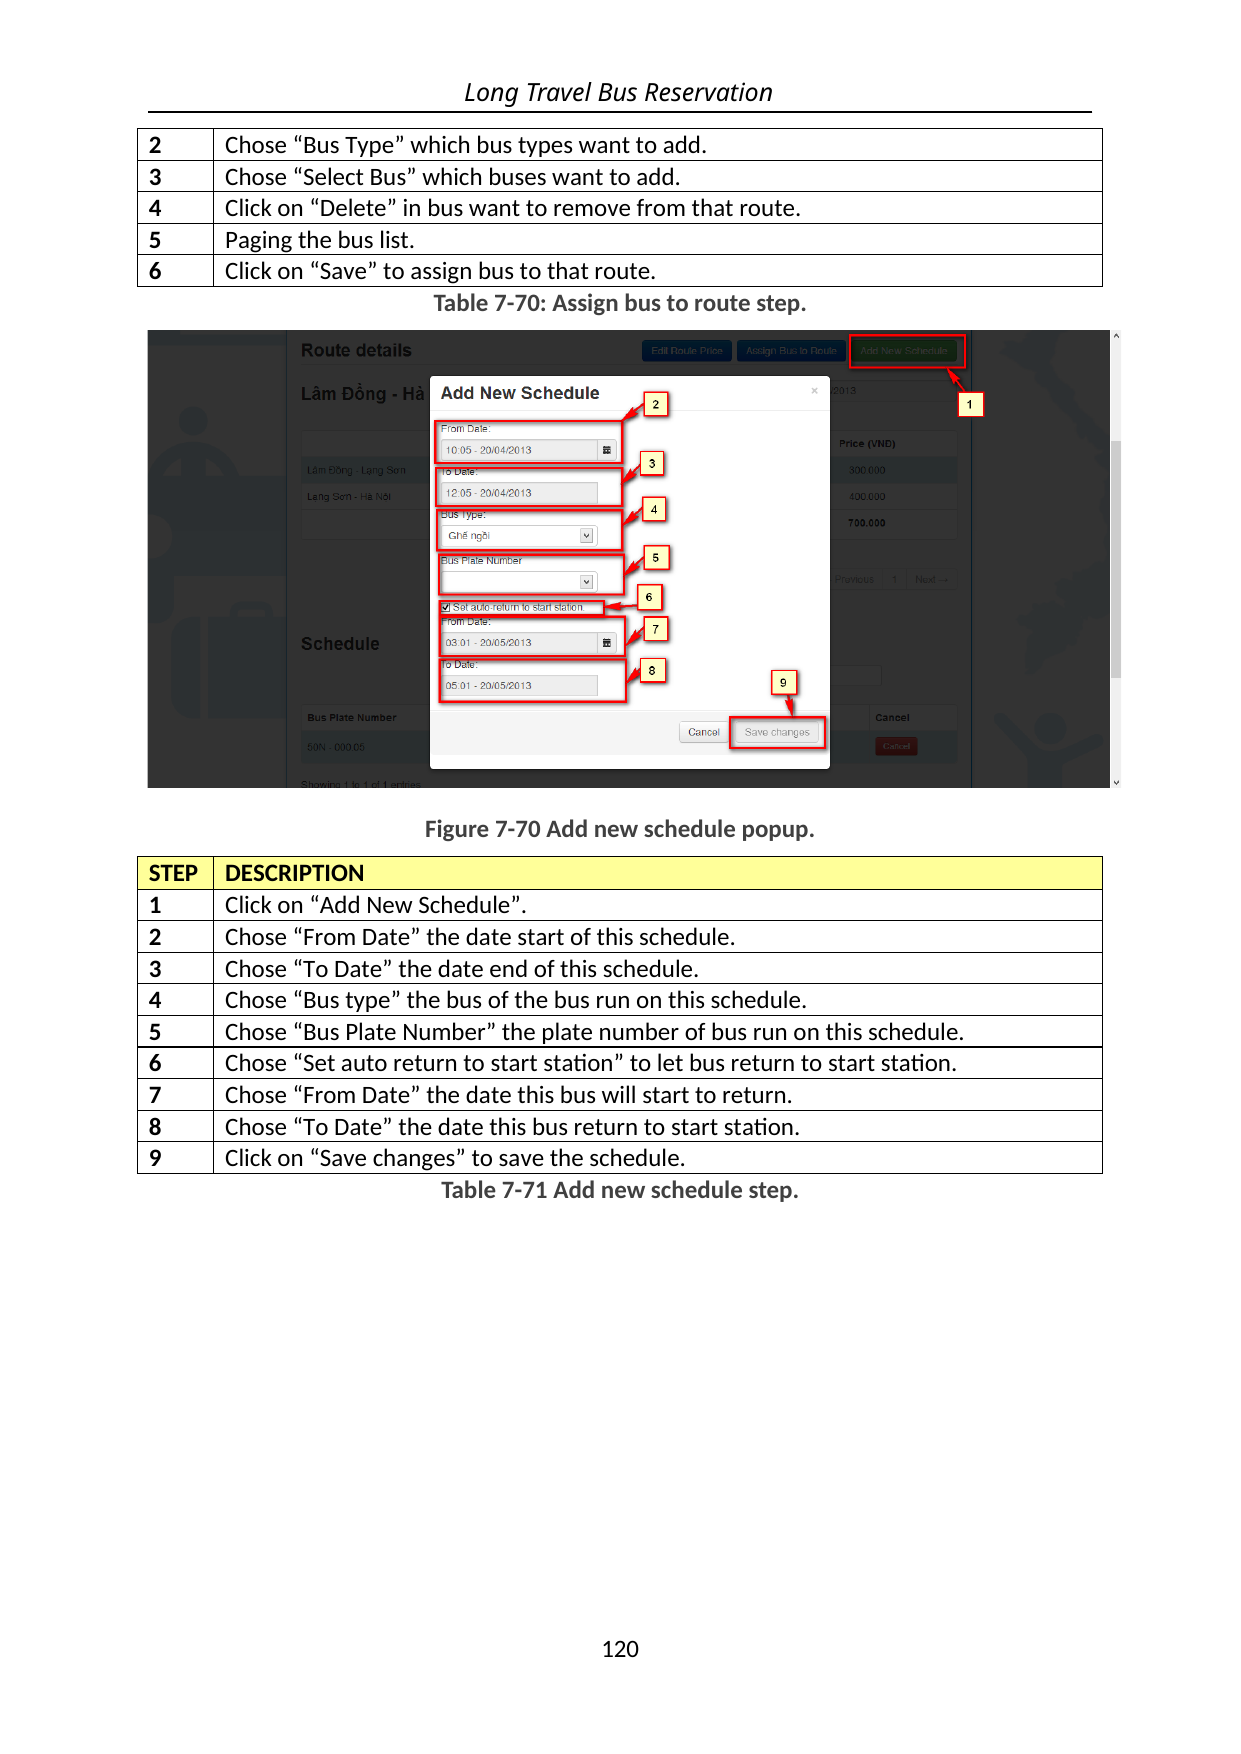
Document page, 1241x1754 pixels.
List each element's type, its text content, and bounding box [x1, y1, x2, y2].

table_cell 6 [138, 1048, 213, 1078]
table_cell 2 [138, 129, 213, 159]
table_cell Chose “To Date” the date end of this schedule. [214, 953, 1102, 983]
table_cell 2 [138, 921, 213, 952]
table_cell Chose “From Date” the date this bus will start to return. [214, 1079, 1102, 1109]
table_cell Chose “To Date” the date this bus return to start station. [214, 1111, 1102, 1141]
picture [147, 330, 1122, 788]
table_cell 8 [138, 1111, 213, 1141]
table_cell Click on “Add New Schedule”. [214, 890, 1102, 920]
table_cell 1 [138, 890, 213, 920]
table_cell Chose “From Date” the date start of this schedule. [214, 921, 1102, 952]
table_header STEP [138, 857, 213, 889]
table_cell Click on “Save” to assign bus to that route. [214, 255, 1102, 286]
table_cell Click on “Save changes” to save the schedule. [214, 1142, 1102, 1173]
table_cell 9 [138, 1142, 213, 1173]
table_cell 4 [138, 984, 213, 1015]
table_cell Paging the bus list. [214, 224, 1102, 254]
table_header DESCRIPTION [214, 857, 1102, 889]
table_cell Click on “Delete” in bus want to remove from that route. [214, 192, 1102, 223]
table_cell 6 [138, 255, 213, 286]
table_cell Chose “Bus type” the bus of the bus run on this schedule. [214, 984, 1102, 1015]
table_cell Chose “Select Bus” which buses want to add. [214, 161, 1102, 191]
table_cell 3 [138, 161, 213, 191]
table_cell 3 [138, 953, 213, 983]
table_cell Chose “Set auto return to start station” to let bus return to start station. [214, 1048, 1102, 1078]
table_cell Chose “Bus Plate Number” the plate number of bus run on this schedule. [214, 1016, 1102, 1046]
table_cell 5 [138, 1016, 213, 1046]
table_cell 7 [138, 1079, 213, 1109]
table_cell 5 [138, 224, 213, 254]
table_cell Chose “Bus Type” which bus types want to add. [214, 129, 1102, 159]
table_cell 4 [138, 192, 213, 223]
